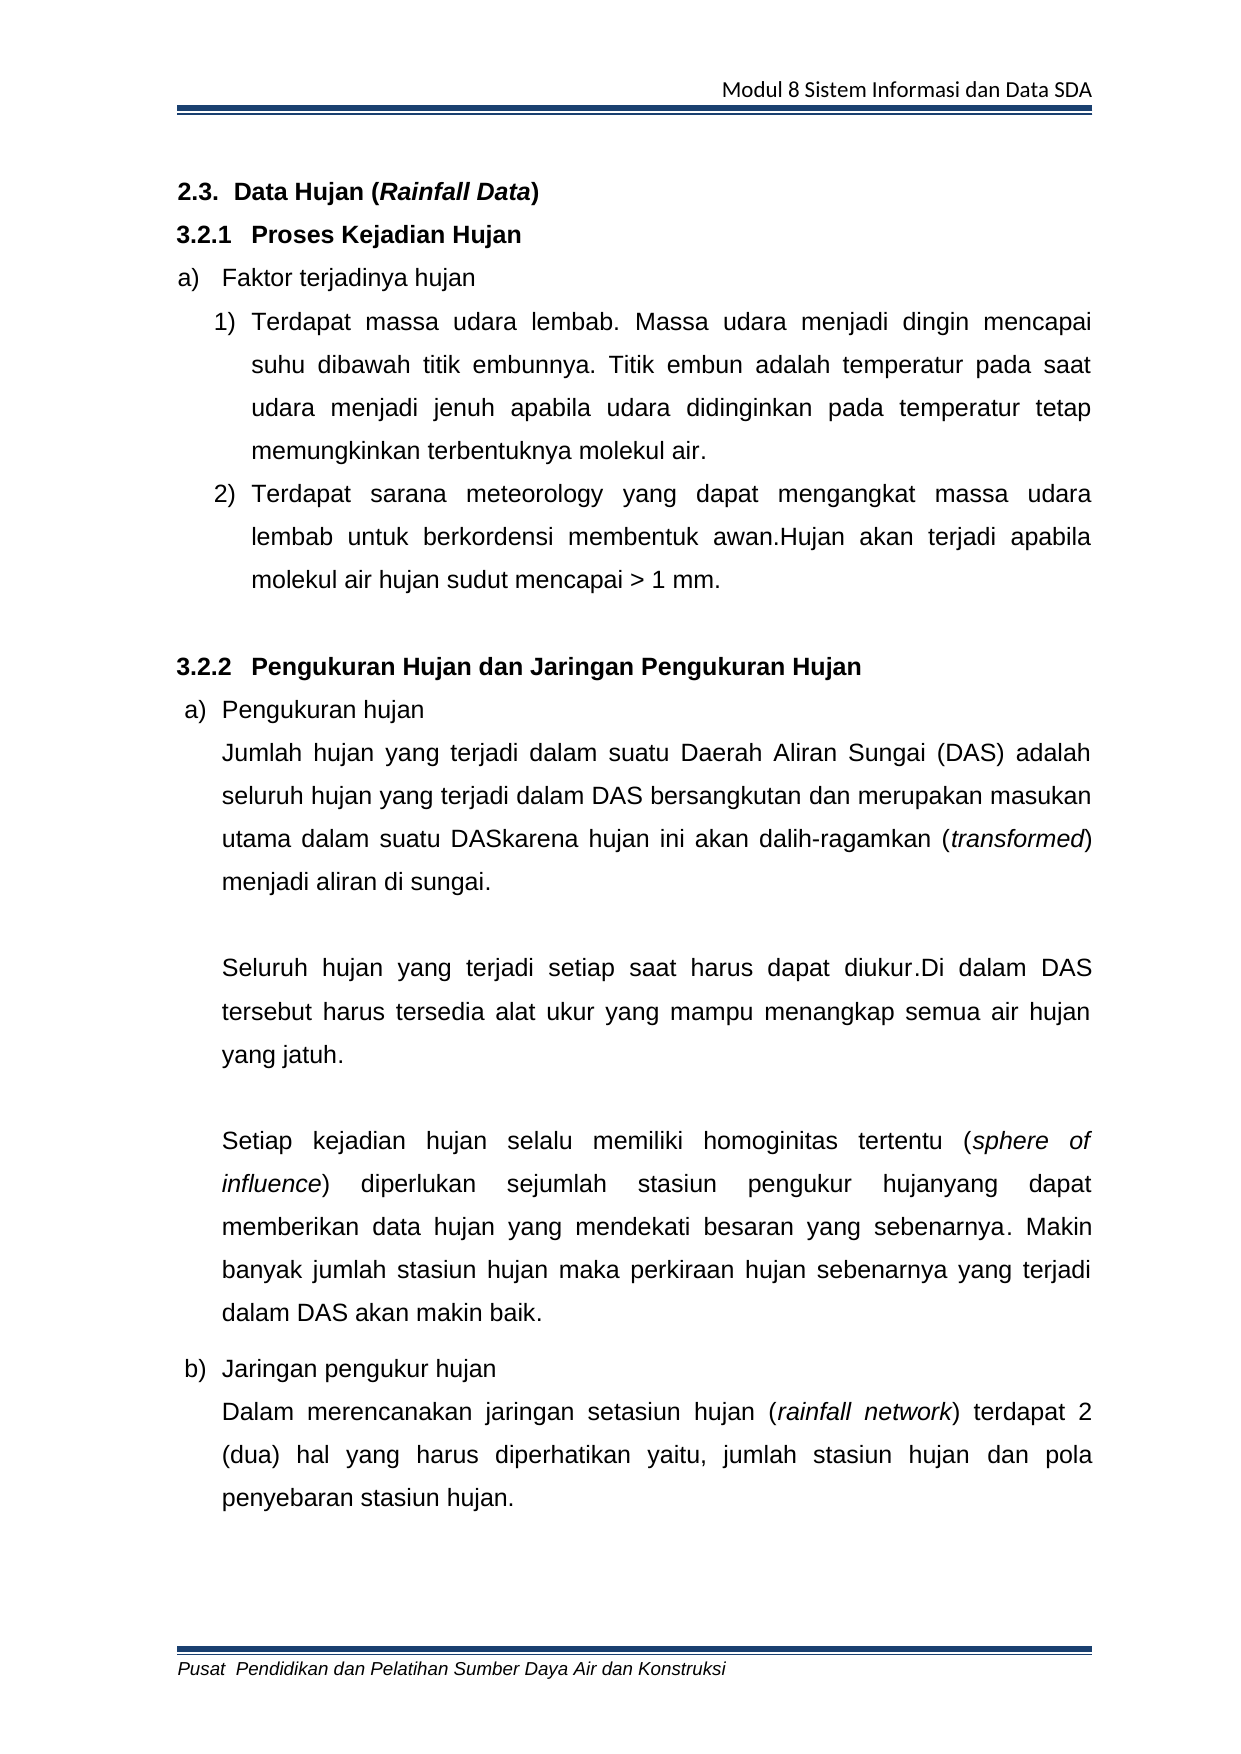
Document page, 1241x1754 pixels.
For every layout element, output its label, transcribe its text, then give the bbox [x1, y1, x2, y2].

subtitle Data Hujan (Rainfall Data) [177, 177, 1092, 206]
list Jumlah hujan yang terjadi dalam suatu Daerah Aliran Sungai (DAS) adalah seluruh hujan yang terjadi dalam DAS bersangkutan dan merupakan masukan utama dalam suatu DASkarena hujan ini akan dalih-ragamkan (transformed) menjadi aliran di sungai. [222, 738, 1092, 896]
list Terdapat massa udara lembab. Massa udara menjadi dingin mencapai suhu dibawah titik embunnya. Titik embun adalah temperatur pada saat udara menjadi jenuh apabila udara didinginkan pada temperatur tetap memungkinkan terbentuknya molekul air. [213, 307, 1092, 465]
list Pengukuran hujan [184, 695, 1092, 723]
list Seluruh hujan yang terjadi setiap saat harus dapat diukur.Di dalam DAS tersebut harus tersedia alat ukur yang mampu menangkap semua air hujan yang jatuh. [222, 953, 1092, 1068]
list Dalam merencanakan jaringan setasiun hujan (rainfall network) terdapat 2 (dua) hal yang harus diperhatikan yaitu, jumlah stasiun hujan dan pola penyebaran stasiun hujan. [222, 1397, 1092, 1512]
list Jaringan pengukur hujan [184, 1354, 1092, 1383]
list Setiap kejadian hujan selalu memiliki homoginitas tertentu (sphere of influence) diperlukan sejumlah stasiun pengukur hujanyang dapat memberikan data hujan yang mendekati besaran yang sebenarnya. Makin banyak jumlah stasiun hujan maka perkiraan hujan sebenarnya yang terjadi dalam DAS akan makin baik. [222, 1126, 1092, 1327]
subtitle Pengukuran Hujan dan Jaringan Pengukuran Hujan [176, 652, 1092, 680]
list Terdapat sarana meteorology yang dapat mengangkat massa udara lembab untuk berkordensi membentuk awan.Hujan akan terjadi apabila molekul air hujan sudut mencapai > 1 mm. [213, 479, 1092, 594]
list Faktor terjadinya hujan [177, 263, 1092, 292]
subtitle Proses Kejadian Hujan [176, 220, 1092, 249]
